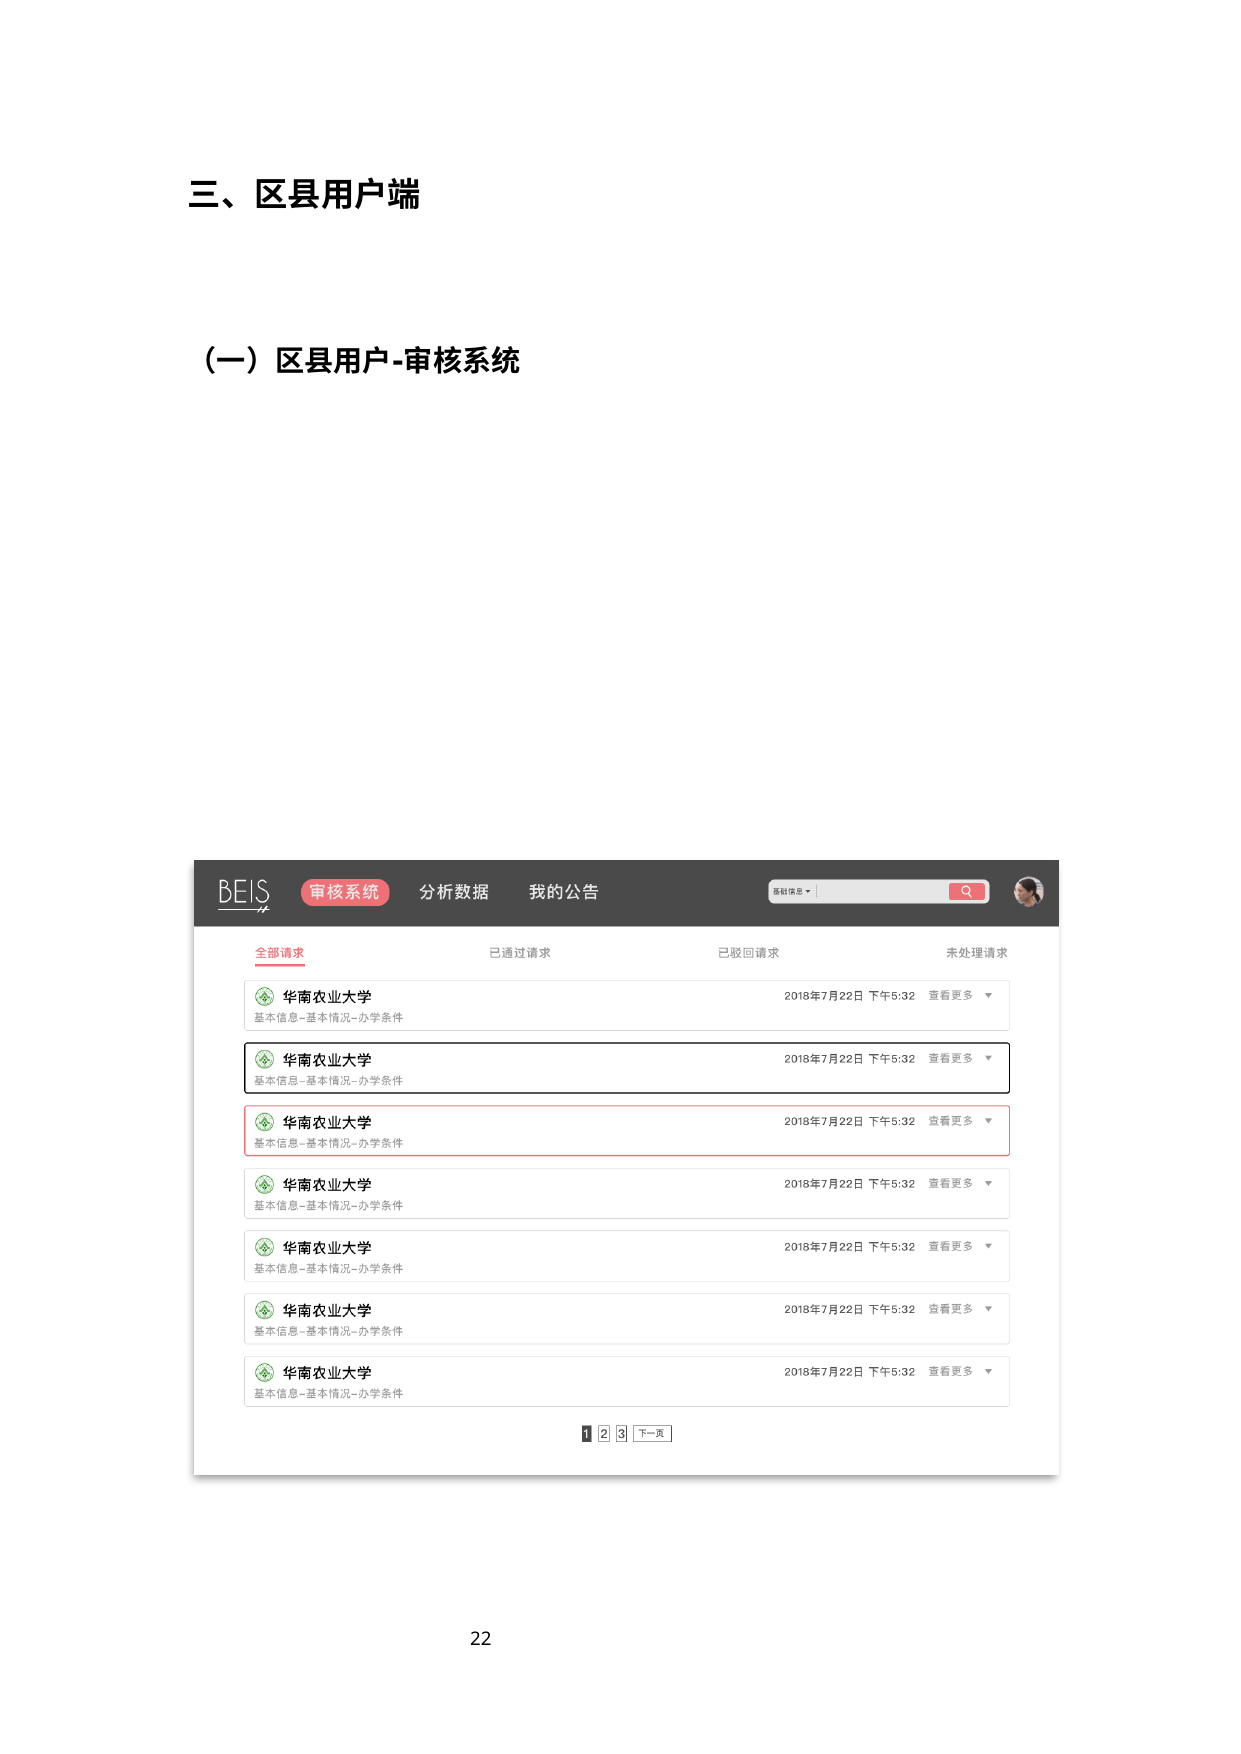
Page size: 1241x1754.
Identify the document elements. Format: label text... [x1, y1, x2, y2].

subtitle 三、区县用户端 [187, 160, 1053, 225]
picture [194, 860, 1059, 1475]
